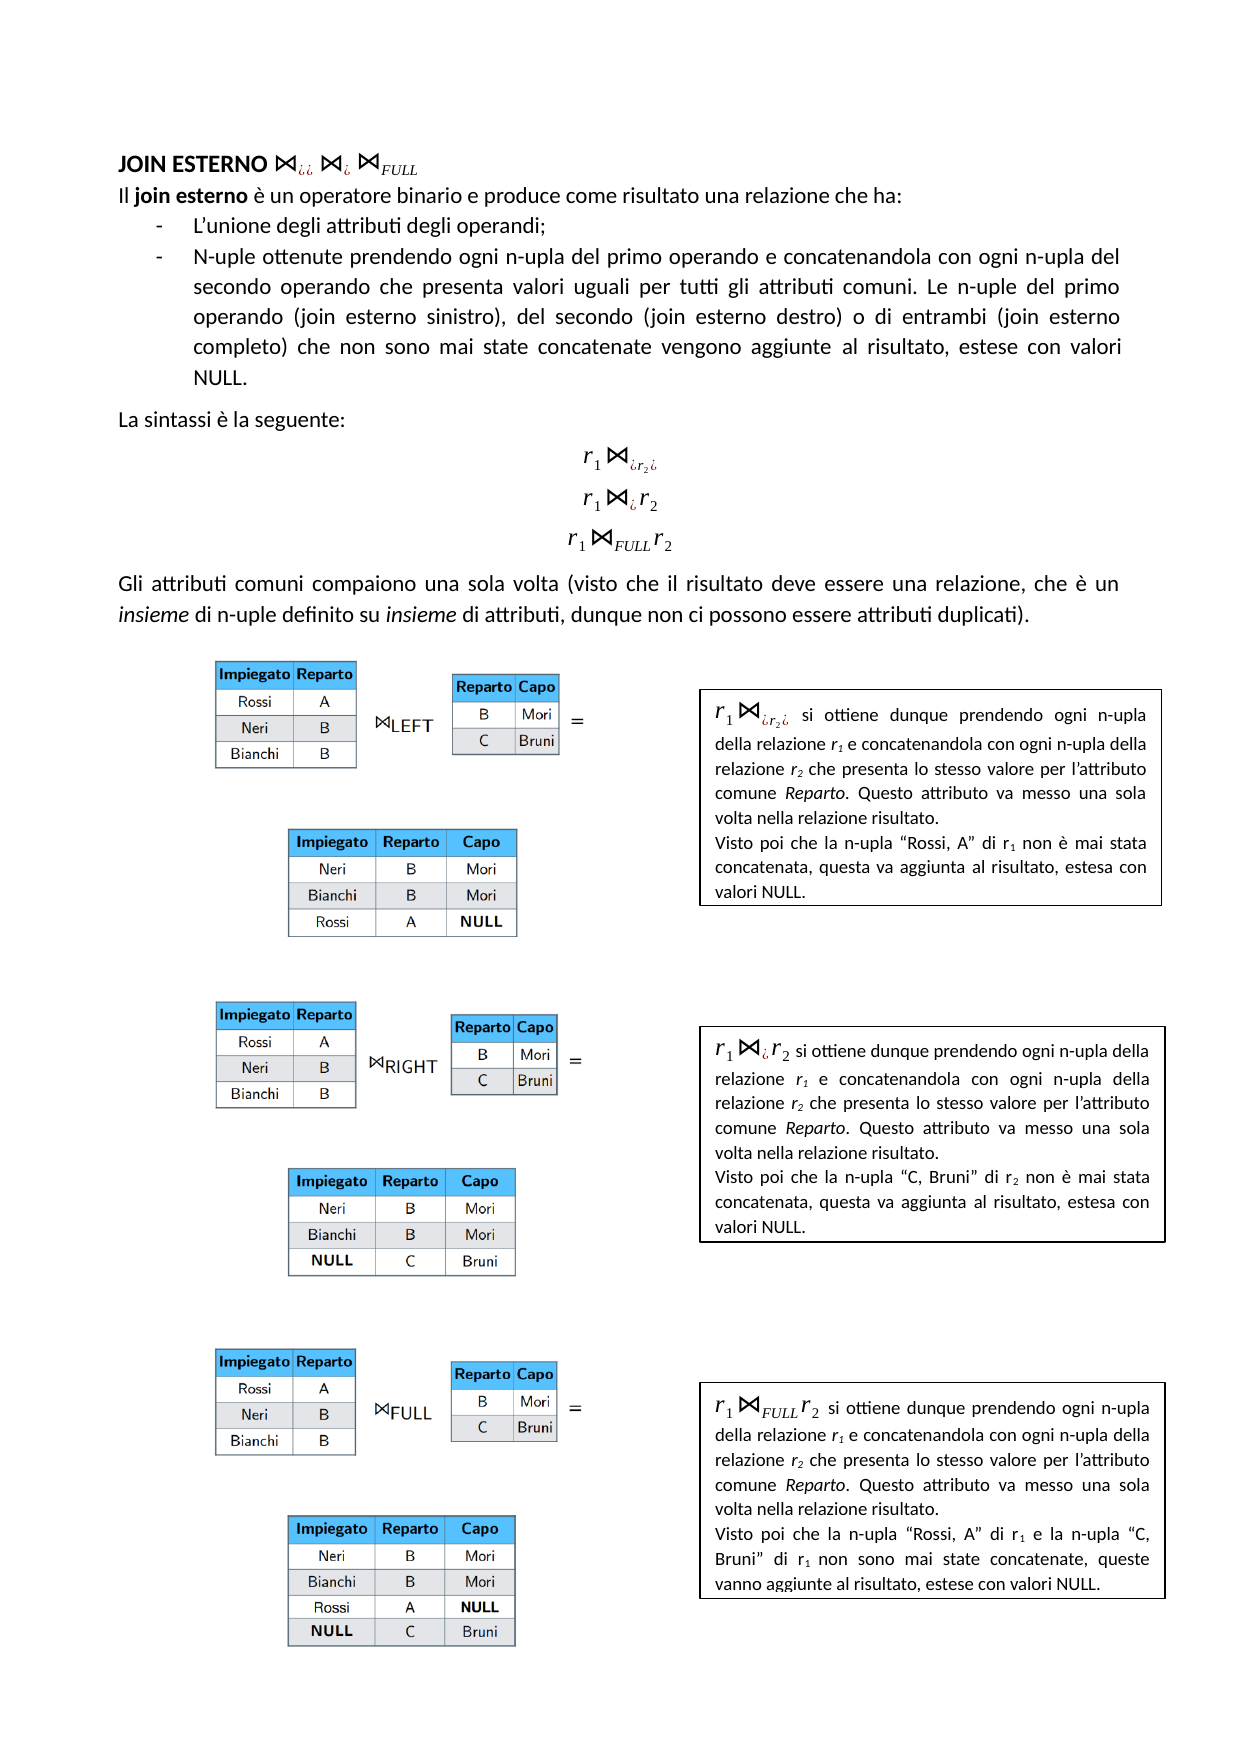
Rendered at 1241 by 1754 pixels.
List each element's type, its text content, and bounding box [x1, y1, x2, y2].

text La sintassi è la seguente: [118, 405, 1122, 433]
picture [212, 1344, 585, 1649]
picture [212, 656, 586, 939]
list N-uple ottenute prendendo ogni n-upla del primo operando e concatenandola con ogni n-upla del secondo operando che presenta valori uguali per tutti gli attributi comuni. Le n-uple del primo operando (join esterno sinistro), del secondo (join esterno destro) o di entrambi (join esterno completo) che non sono mai state concatenate vengono aggiunte al risultato, estese con valori NULL. [156, 242, 1122, 391]
text JOIN ESTERNO [118, 148, 1122, 179]
text Gli attributi comuni compaiono una sola volta (visto che il risultato deve essere una relazione, che è un insieme di n-uple definito su insieme di attributi, dunque non ci possono essere attributi duplicati). [118, 569, 1122, 628]
text Il join esterno è un operatore binario e produce come risultato una relazione che ha: [118, 181, 1122, 209]
list L’unione degli attributi degli operandi; [156, 212, 1122, 239]
picture [212, 998, 586, 1279]
